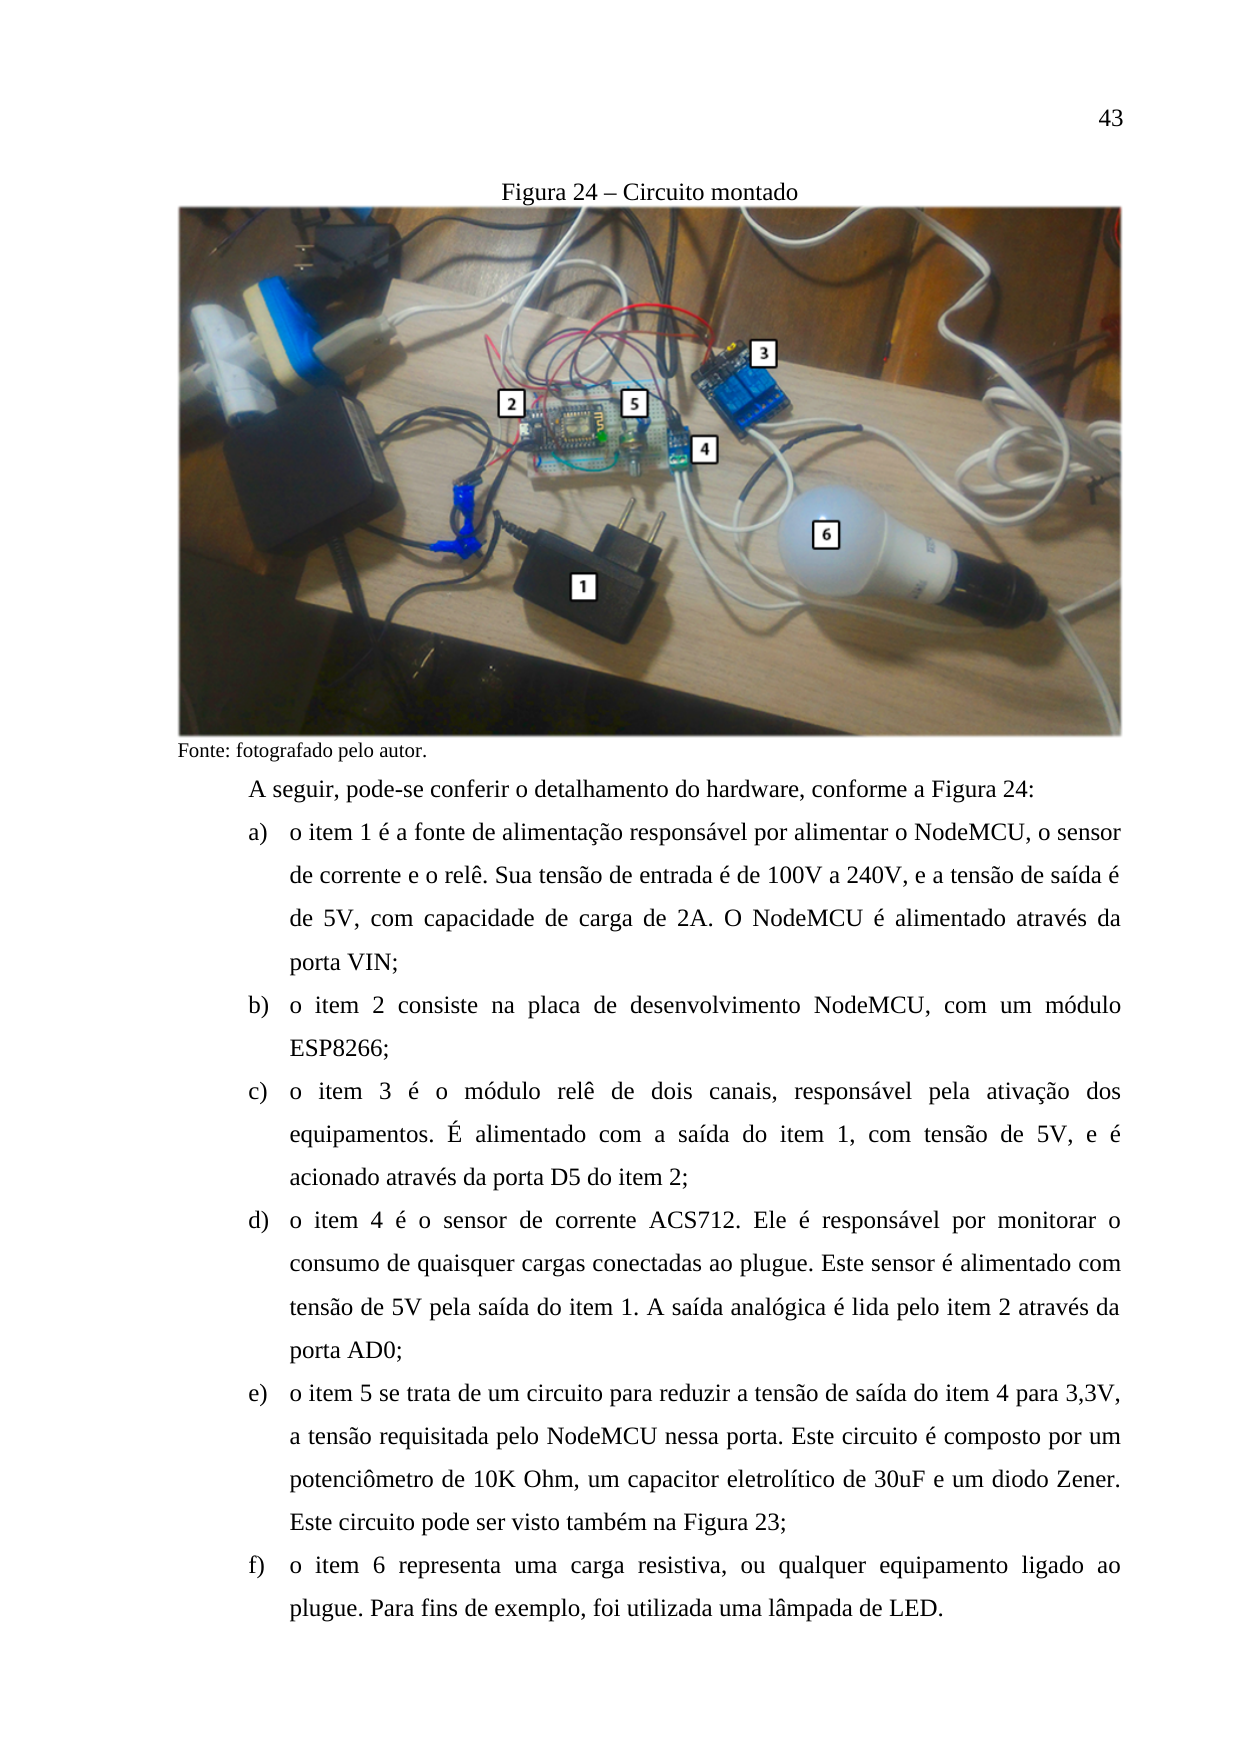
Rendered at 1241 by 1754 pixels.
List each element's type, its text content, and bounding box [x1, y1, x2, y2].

text Figura – Circuito montado [177, 177, 1122, 208]
text A seguir, pode-se conferir o detalhamento do hardware, conforme a Figura 24: [177, 774, 1122, 803]
text o item 5 se trata de um circuito para reduzir a tensão de saída do item 4 para 3,3V, a tensão requisitada pelo NodeMCU nessa porta. Este circuito é composto por um potenciômetro de 10K Ohm, um capacitor eletrolítico de 30uF e um diodo Zener. Este circuito pode ser visto também na Figura 23; [248, 1378, 1122, 1536]
picture [181, 209, 1119, 734]
list o item 1 é a fonte de alimentação responsável por alimentar o NodeMCU, o sensor de corrente e o relê. Sua tensão de entrada é de 100V a 240V, e a tensão de saída é de 5V, com capacidade de carga de 2A. O NodeMCU é alimentado através da porta VIN; [248, 817, 1122, 975]
text o item 6 representa uma carga resistiva, ou qualquer equipamento ligado ao plugue. Para fins de exemplo, foi utilizada uma lâmpada de LED. [248, 1550, 1122, 1622]
text o item 4 é o sensor de corrente ACS712. Ele é responsável por monitorar o consumo de quaisquer cargas conectadas ao plugue. Este sensor é alimentado com tensão de 5V pela saída do item 1. A saída analógica é lida pelo item 2 através da porta AD0; [248, 1205, 1122, 1363]
text o item 3 é o módulo relê de dois canais, responsável pela ativação dos equipamentos. É alimentado com a saída do item 1, com tensão de 5V, e é acionado através da porta D5 do item 2; [248, 1076, 1122, 1191]
text o item 2 consiste na placa de desenvolvimento NodeMCU, com um módulo ESP8266; [248, 990, 1122, 1062]
text Fonte: fotografado pelo autor. [177, 737, 1122, 762]
